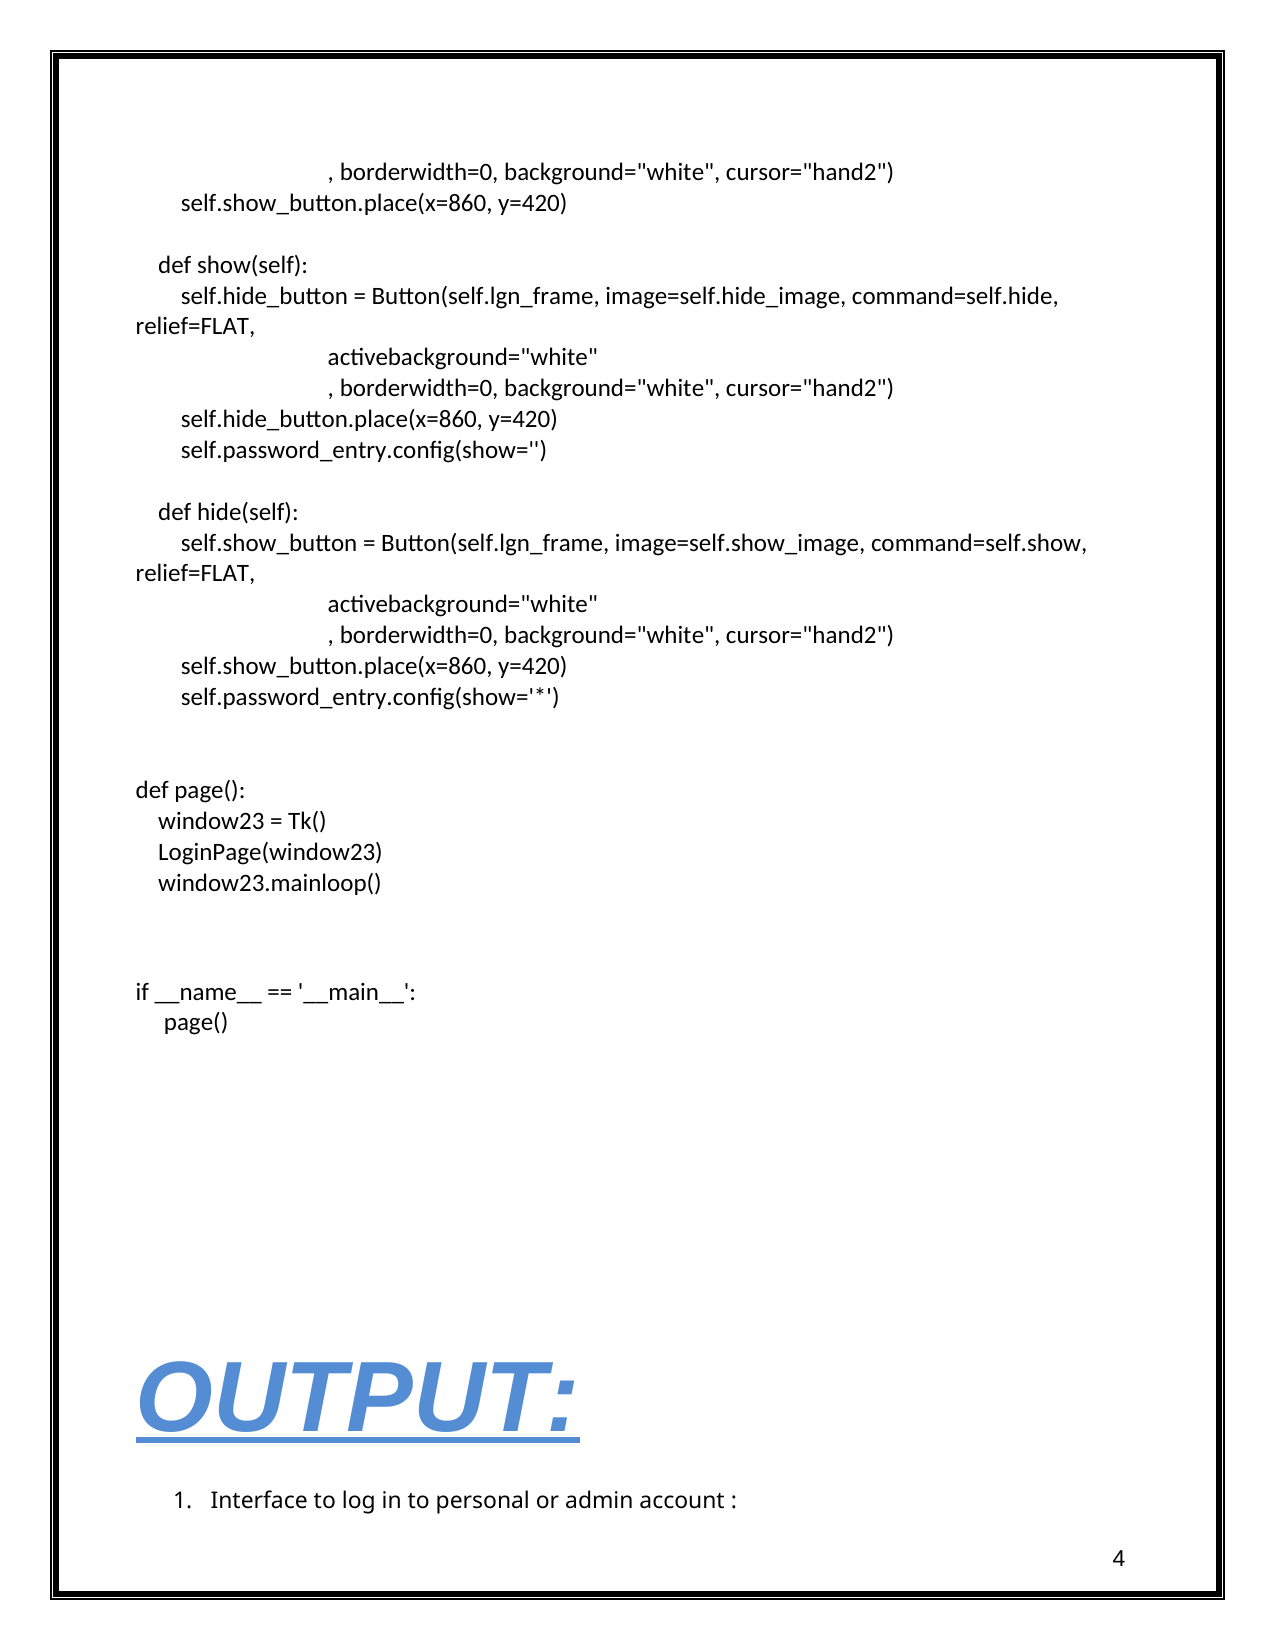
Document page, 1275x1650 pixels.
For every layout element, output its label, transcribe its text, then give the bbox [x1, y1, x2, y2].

text self.show_button = Button(self.lgn_frame, image=self.show_image, command=self.show, relief=FLAT, [135, 527, 1171, 588]
text def page(): [135, 774, 1171, 805]
text , borderwidth=0, background="white", cursor="hand2") [135, 619, 1171, 650]
text self.password_entry.config(show='') [135, 434, 1171, 465]
text self.hide_button = Button(self.lgn_frame, image=self.hide_image, command=self.hide, relief=FLAT, [135, 280, 1171, 341]
text OUTPUT: [135, 1338, 1171, 1453]
text self.show_button.place(x=860, y=420) [135, 187, 1171, 218]
text if __name__ == '__main__': [135, 976, 1171, 1006]
text def show(self): [135, 249, 1171, 279]
text self.hide_button.place(x=860, y=420) [135, 403, 1171, 434]
text page() [135, 1007, 1171, 1037]
text activebackground="white" [135, 588, 1171, 619]
text activebackground="white" [135, 341, 1171, 372]
text , borderwidth=0, background="white", cursor="hand2") [135, 156, 1171, 187]
text self.password_entry.config(show='*') [135, 681, 1171, 712]
text window23 = Tk() [135, 805, 1171, 836]
list Interface to log in to personal or admin account : [173, 1483, 1171, 1515]
text def hide(self): [135, 496, 1171, 527]
text self.show_button.place(x=860, y=420) [135, 650, 1171, 681]
text window23.mainloop() [135, 867, 1171, 897]
text , borderwidth=0, background="white", cursor="hand2") [135, 372, 1171, 403]
text LoginPage(window23) [135, 836, 1171, 867]
